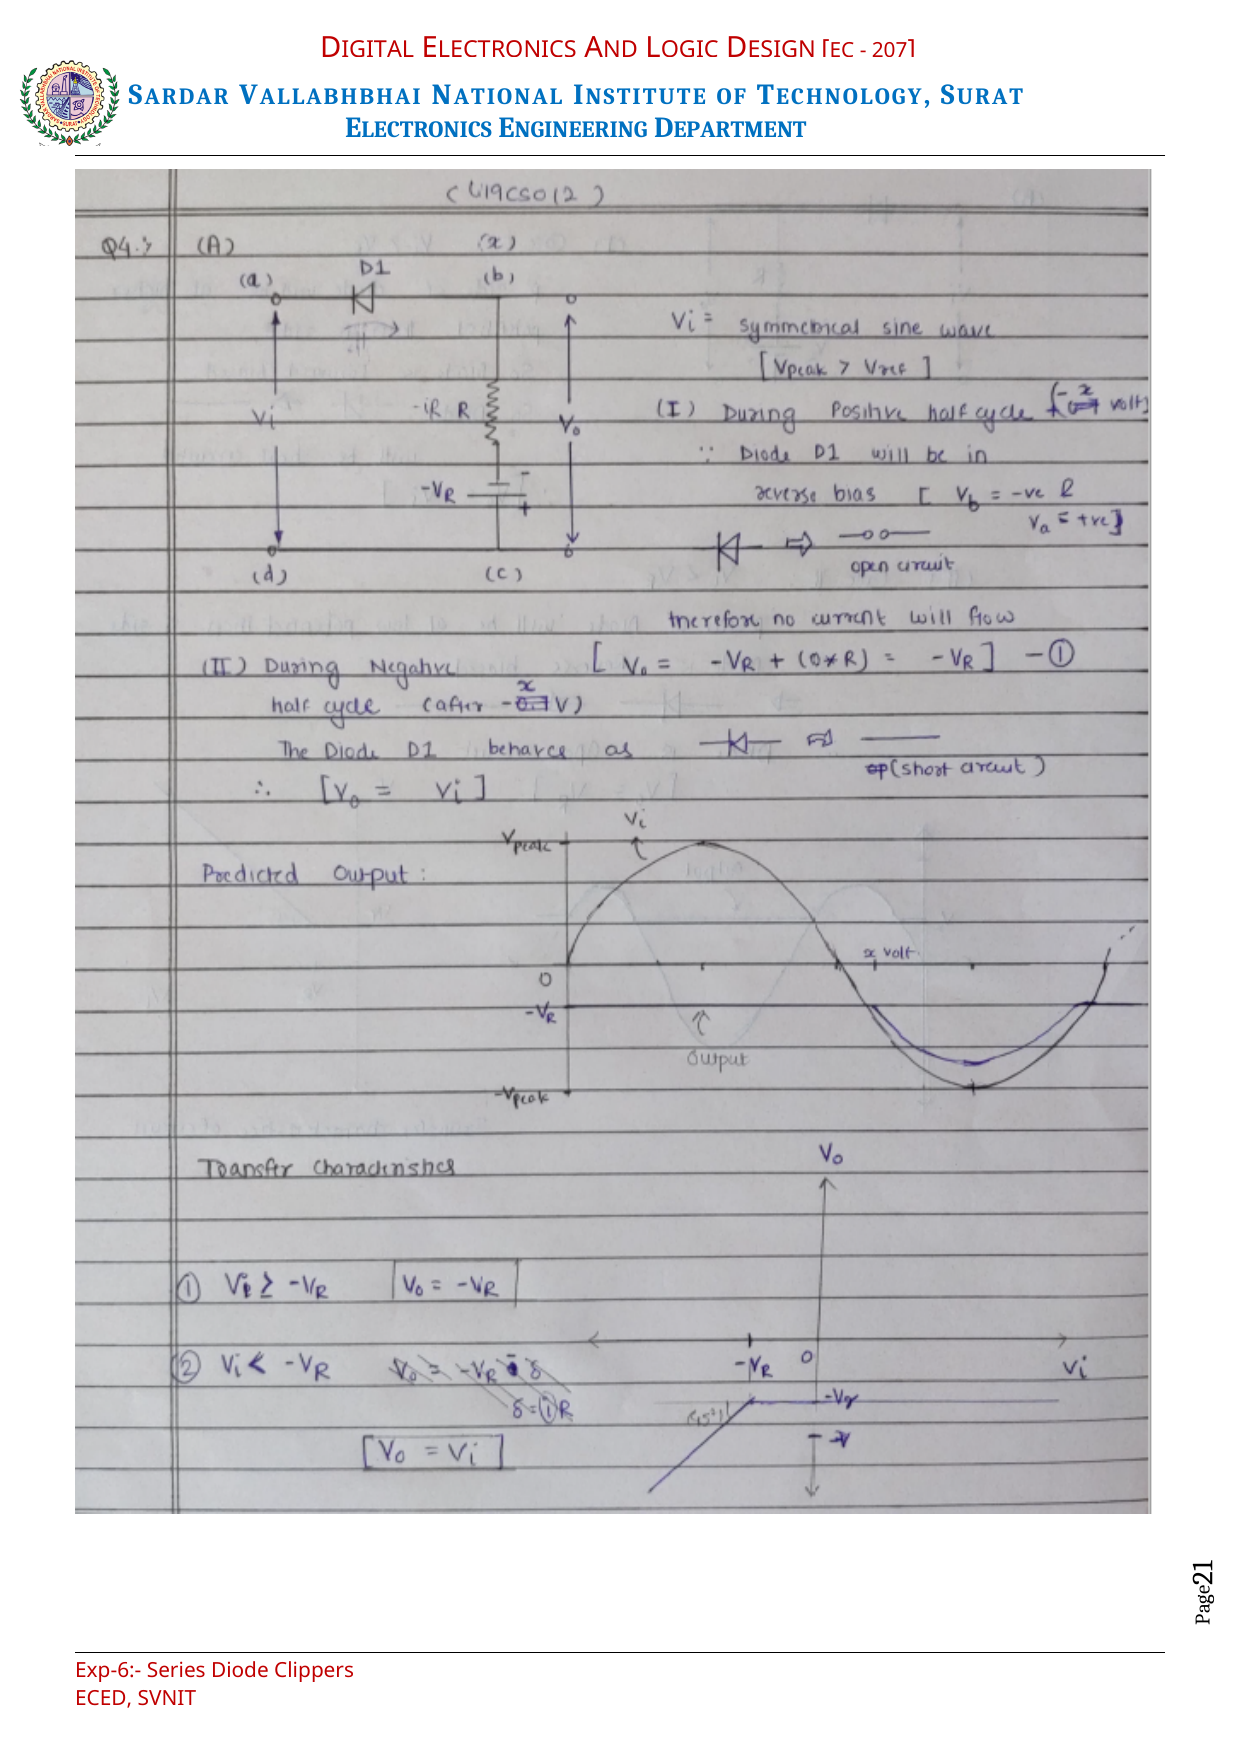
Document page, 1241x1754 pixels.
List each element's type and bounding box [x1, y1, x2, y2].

picture [75, 169, 1152, 1514]
picture [19, 60, 120, 146]
